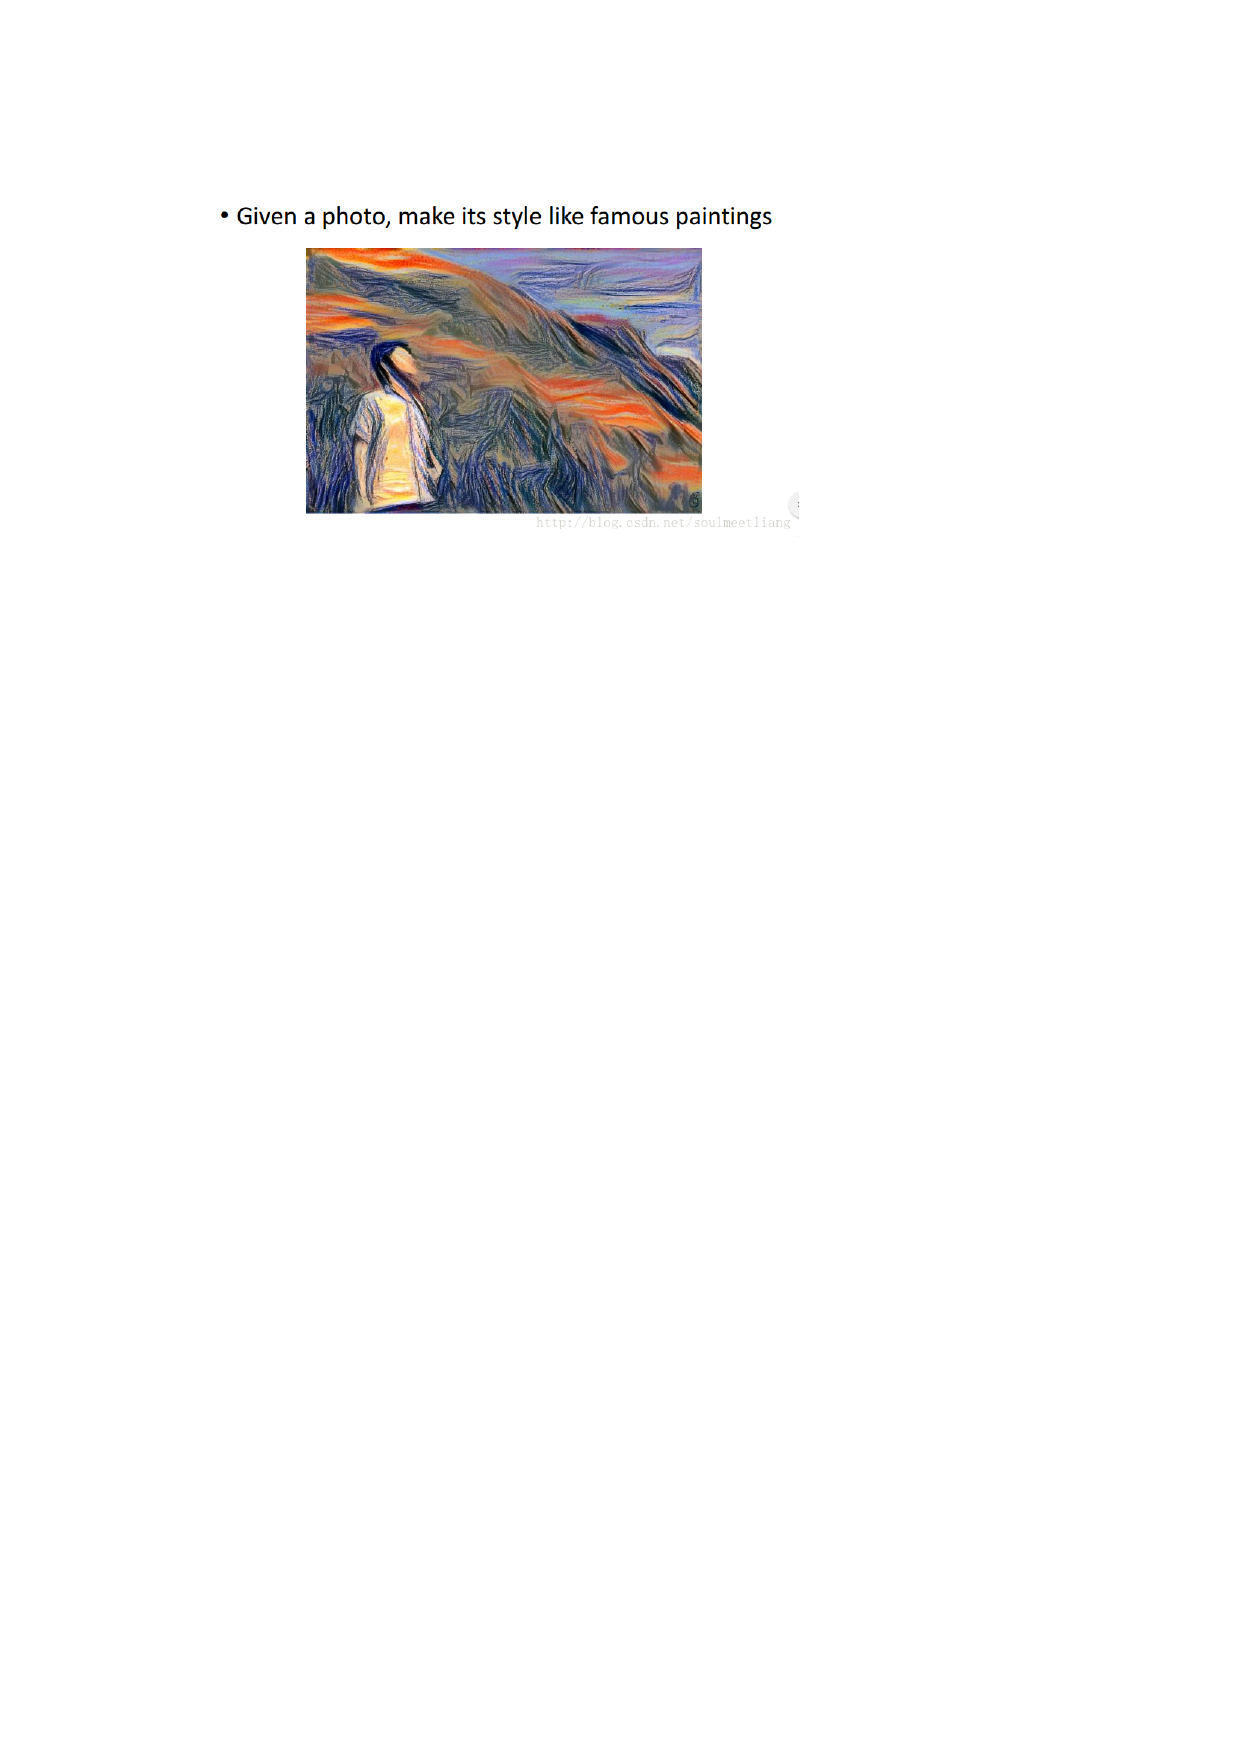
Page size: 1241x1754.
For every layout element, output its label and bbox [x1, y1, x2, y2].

picture [187, 162, 799, 537]
